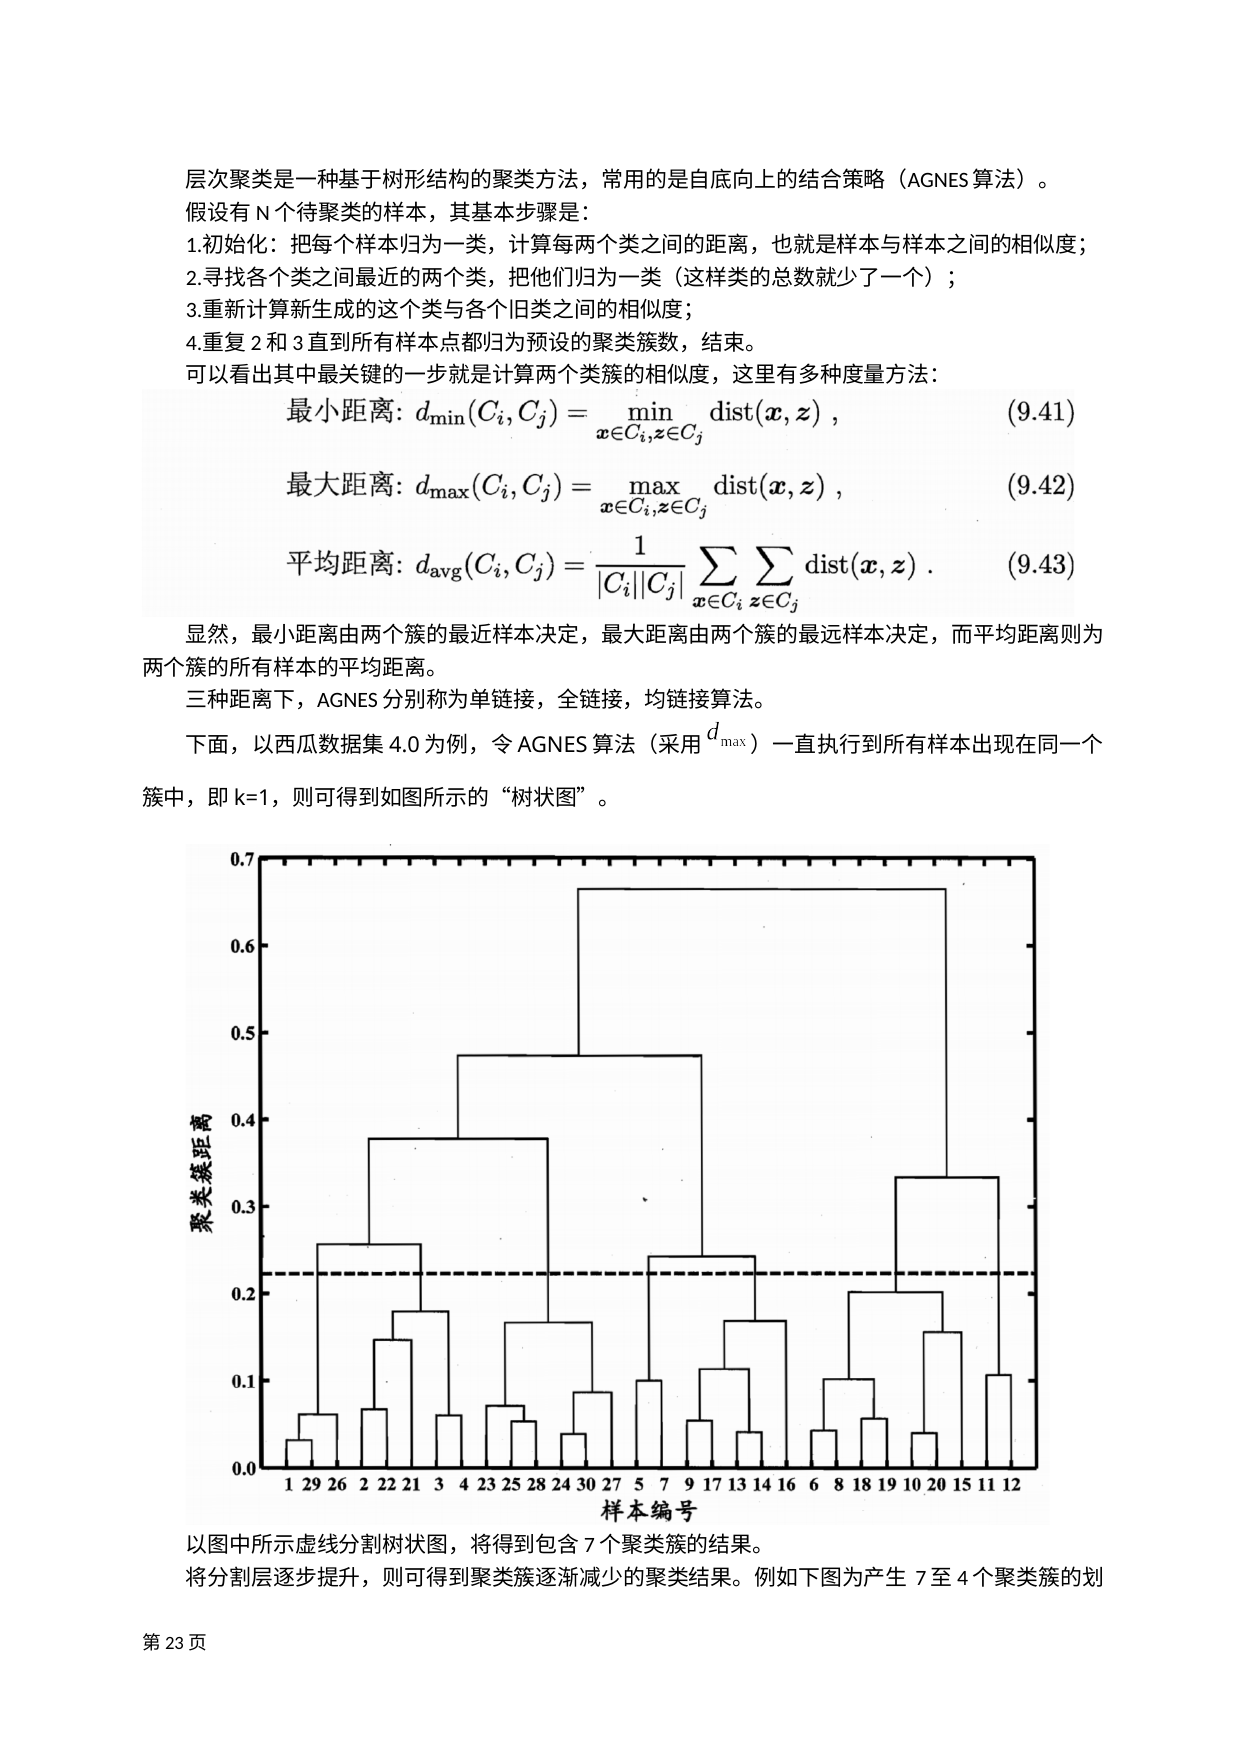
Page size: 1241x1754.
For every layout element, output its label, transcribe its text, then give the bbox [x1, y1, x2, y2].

text 假设有N个待聚类的样本，其基本步骤是： [142, 194, 1104, 227]
text 层次聚类是一种基于树形结构的聚类方法，常用的是自底向上的结合策略（AGNES算法）。 [142, 162, 1104, 194]
text 下面，以西瓜数据集4.0为例，令AGNES算法（采用）一直执行到所有样本出现在同一个簇中，即k=1，则可得到如图所示的“树状图”。 [142, 714, 1104, 812]
text 显然，最小距离由两个簇的最近样本决定，最大距离由两个簇的最远样本决定，而平均距离则为两个簇的所有样本的平均距离。 [142, 617, 1104, 682]
text 1.初始化：把每个样本归为一类，计算每两个类之间的距离，也就是样本与样本之间的相似度； [142, 227, 1104, 259]
text 3.重新计算新生成的这个类与各个旧类之间的相似度； [142, 292, 1104, 324]
text 以图中所示虚线分割树状图，将得到包含7个聚类簇的结果。 [142, 1527, 1104, 1559]
picture [141, 389, 1075, 617]
text 三种距离下，AGNES分别称为单链接，全链接，均链接算法。 [142, 682, 1104, 714]
picture [185, 844, 1050, 1525]
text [142, 1559, 1104, 1592]
text 可以看出其中最关键的一步就是计算两个类簇的相似度，这里有多种度量方法： [142, 357, 1104, 389]
text 2.寻找各个类之间最近的两个类，把他们归为一类（这样类的总数就少了一个）； [142, 259, 1104, 292]
text 4.重复2和3直到所有样本点都归为预设的聚类簇数，结束。 [142, 324, 1104, 357]
